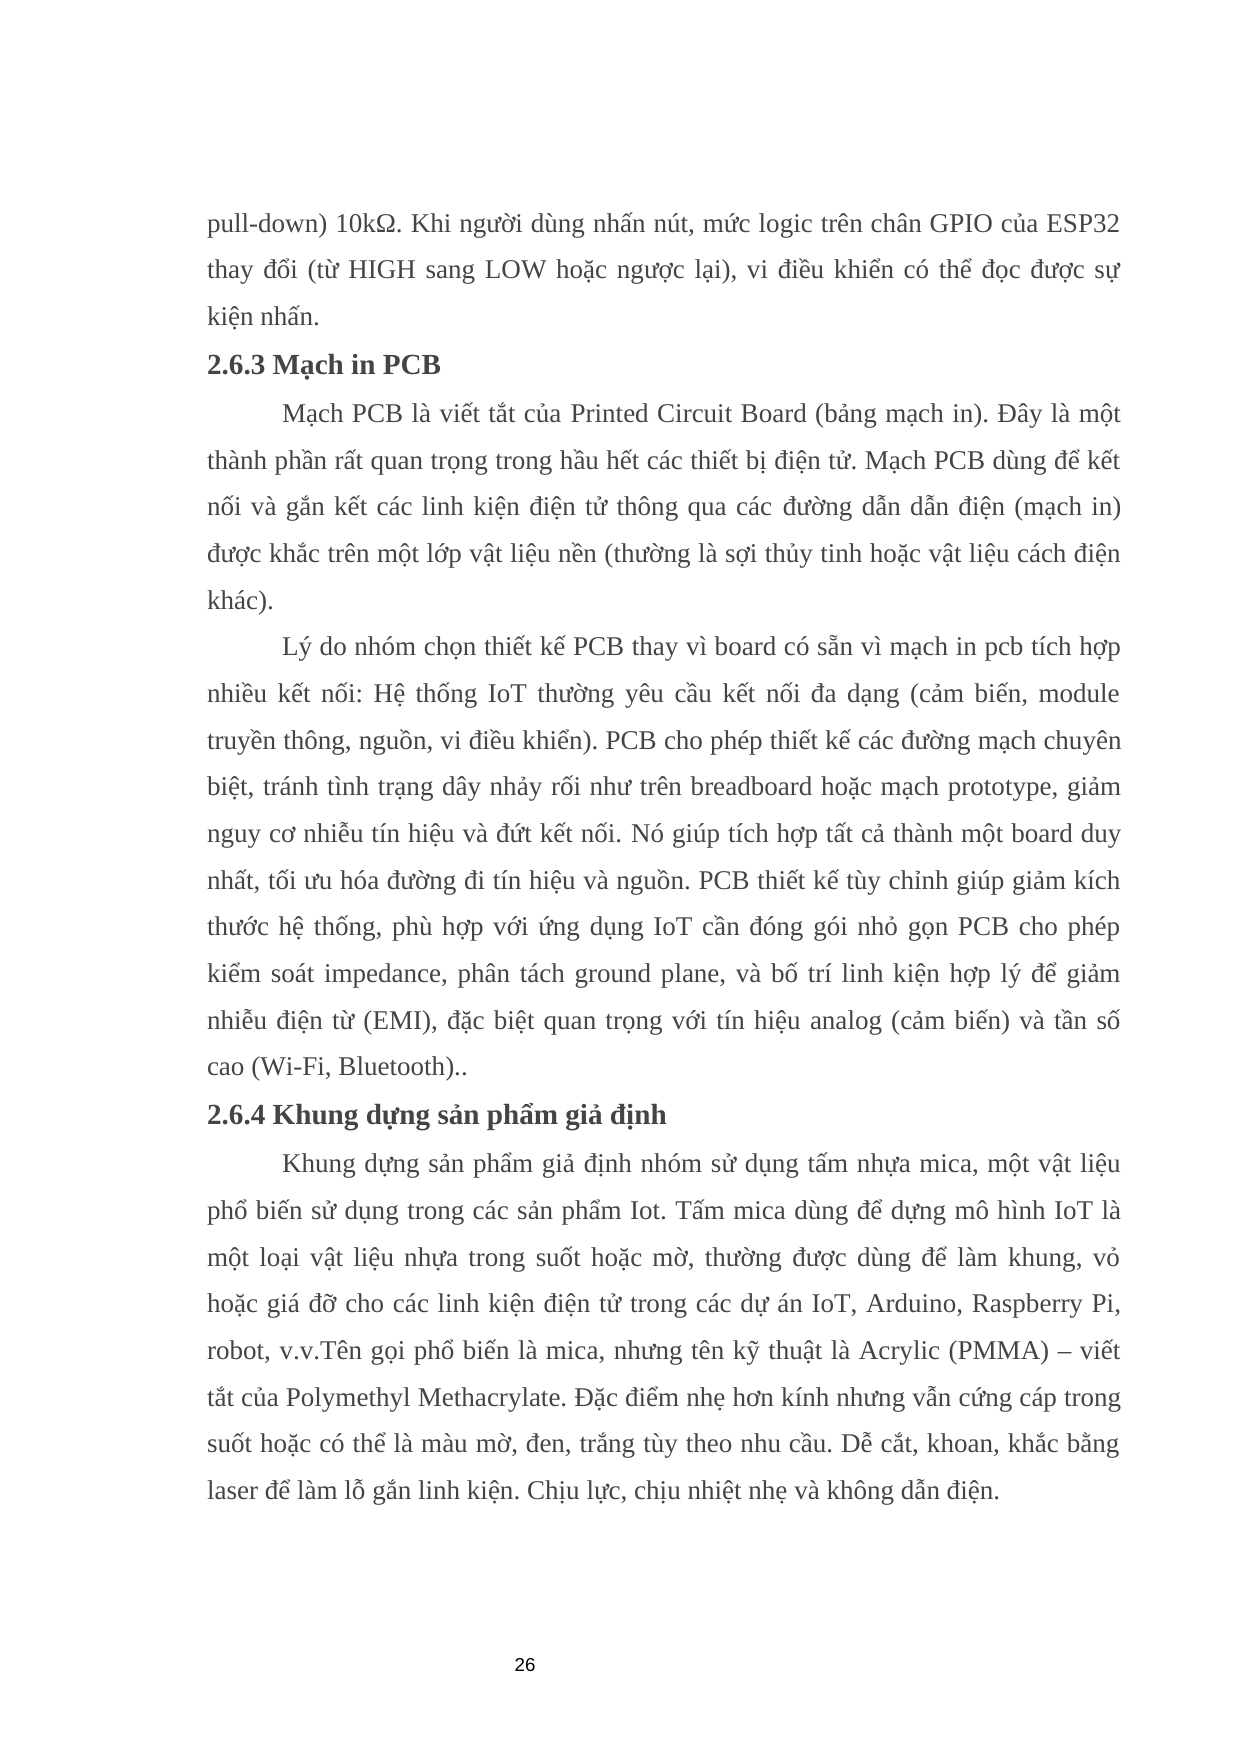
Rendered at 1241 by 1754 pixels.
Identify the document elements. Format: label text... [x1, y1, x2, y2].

text Khung dựng sản phẩm giả định nhóm sử dụng tấm nhựa mica, một vật liệu phổ biến sử dụng trong các sản phẩm Iot. Tấm mica dùng để dựng mô hình IoT là một loại vật liệu nhựa trong suốt hoặc mờ, thường được dùng để làm khung, vỏ hoặc giá đỡ cho các linh kiện điện tử trong các dự án IoT, Arduino, Raspberry Pi, robot, v.v.Tên gọi phổ biến là mica, nhưng tên kỹ thuật là Acrylic (PMMA) – viết tắt của Polymethyl Methacrylate. Đặc điểm nhẹ hơn kính nhưng vẫn cứng cáp trong suốt hoặc có thể là màu mờ, đen, trắng tùy theo nhu cầu. Dễ cắt, khoan, khắc bằng laser để làm lỗ gắn linh kiện. Chịu lực, chịu nhiệt nhẹ và không dẫn điện. [207, 1147, 1122, 1505]
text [207, 207, 1122, 331]
text Mạch PCB là viết tắt của Printed Circuit Board (bảng mạch in). Đây là một thành phần rất quan trọng trong hầu hết các thiết bị điện tử. Mạch PCB dùng để kết nối và gắn kết các linh kiện điện tử thông qua các đường dẫn dẫn điện (mạch in) được khắc trên một lớp vật liệu nền (thường là sợi thủy tinh hoặc vật liệu cách điện khác). [207, 397, 1122, 615]
text 2.6.3 Mạch in PCB [207, 347, 1122, 380]
text Lý do nhóm chọn thiết kế PCB thay vì board có sẵn vì mạch in pcb tích hợp nhiều kết nối: Hệ thống IoT thường yêu cầu kết nối đa dạng (cảm biến, module truyền thông, nguồn, vi điều khiển). PCB cho phép thiết kế các đường mạch chuyên biệt, tránh tình trạng dây nhảy rối như trên breadboard hoặc mạch prototype, giảm nguy cơ nhiễu tín hiệu và đứt kết nối. Nó giúp tích hợp tất cả thành một board duy nhất, tối ưu hóa đường đi tín hiệu và nguồn. PCB thiết kế tùy chỉnh giúp giảm kích thước hệ thống, phù hợp với ứng dụng IoT cần đóng gói nhỏ gọn PCB cho phép kiểm soát impedance, phân tách ground plane, và bố trí linh kiện hợp lý để giảm nhiễu điện từ (EMI), đặc biệt quan trọng với tín hiệu analog (cảm biến) và tần số cao (Wi-Fi, Bluetooth).. [207, 630, 1122, 1082]
text 2.6.4 Khung dựng sản phẩm giả định [207, 1097, 1122, 1131]
